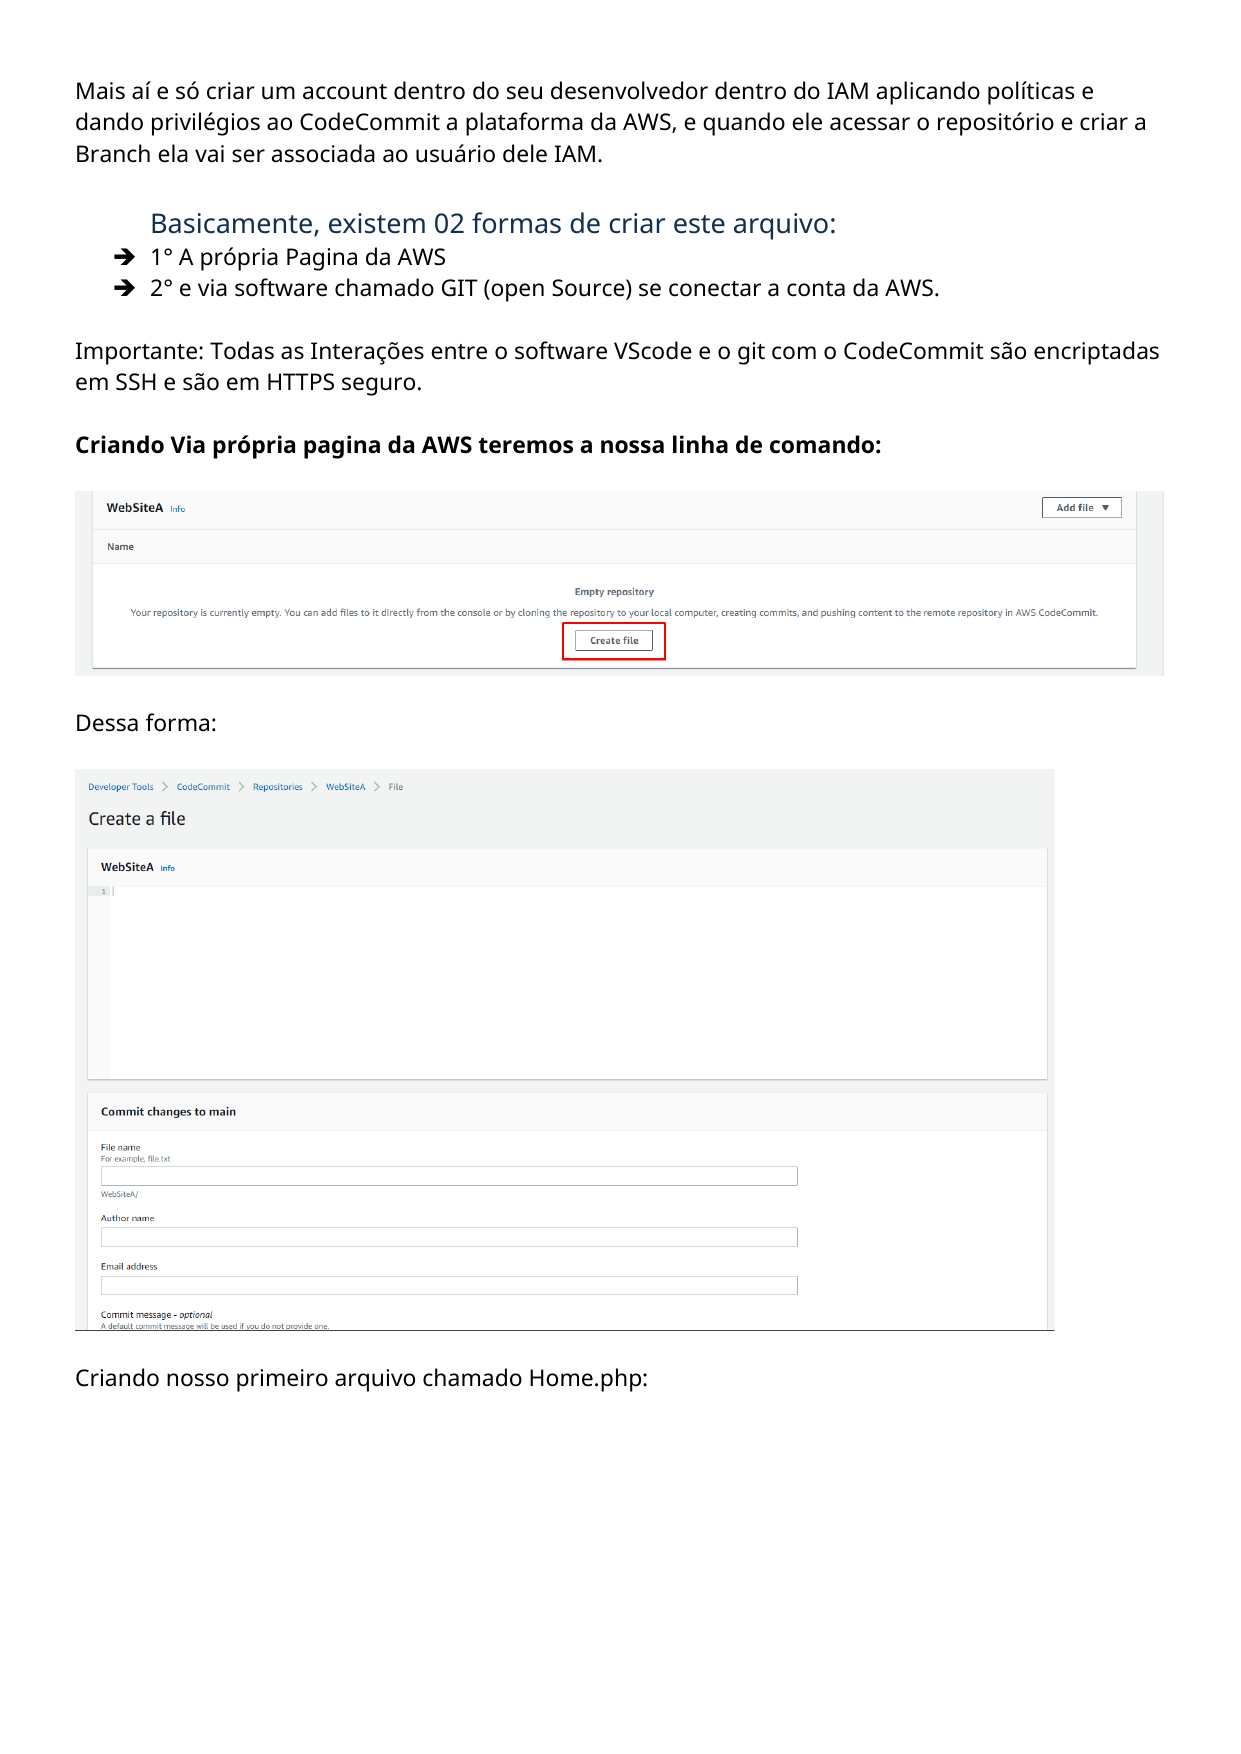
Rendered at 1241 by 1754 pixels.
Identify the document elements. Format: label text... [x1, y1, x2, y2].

list 1° A própria Pagina da AWS [112, 241, 1165, 272]
text Criando Via própria pagina da AWS teremos a nossa linha de comando: [75, 428, 1165, 460]
subtitle Basicamente, existem 02 formas de criar este arquivo: [150, 204, 1090, 241]
text Dessa forma: [75, 707, 1165, 738]
text Criando nosso primeiro arquivo chamado Home.php: [75, 1361, 1165, 1393]
list 2° e via software chamado GIT (open Source) se conectar a conta da AWS. [112, 272, 1165, 303]
text Mais aí e só criar um account dentro do seu desenvolvedor dentro do IAM aplicando políticas e dando privilégios ao CodeCommit a plataforma da AWS, e quando ele acessar o repositório e criar a Branch ela vai ser associada ao usuário dele IAM. [75, 75, 1165, 169]
text Importante: Todas as Interações entre o software VScode e o git com o CodeCommit são encriptadas em SSH e são em HTTPS seguro. [75, 335, 1165, 397]
picture [75, 491, 1166, 676]
picture [75, 769, 1055, 1331]
